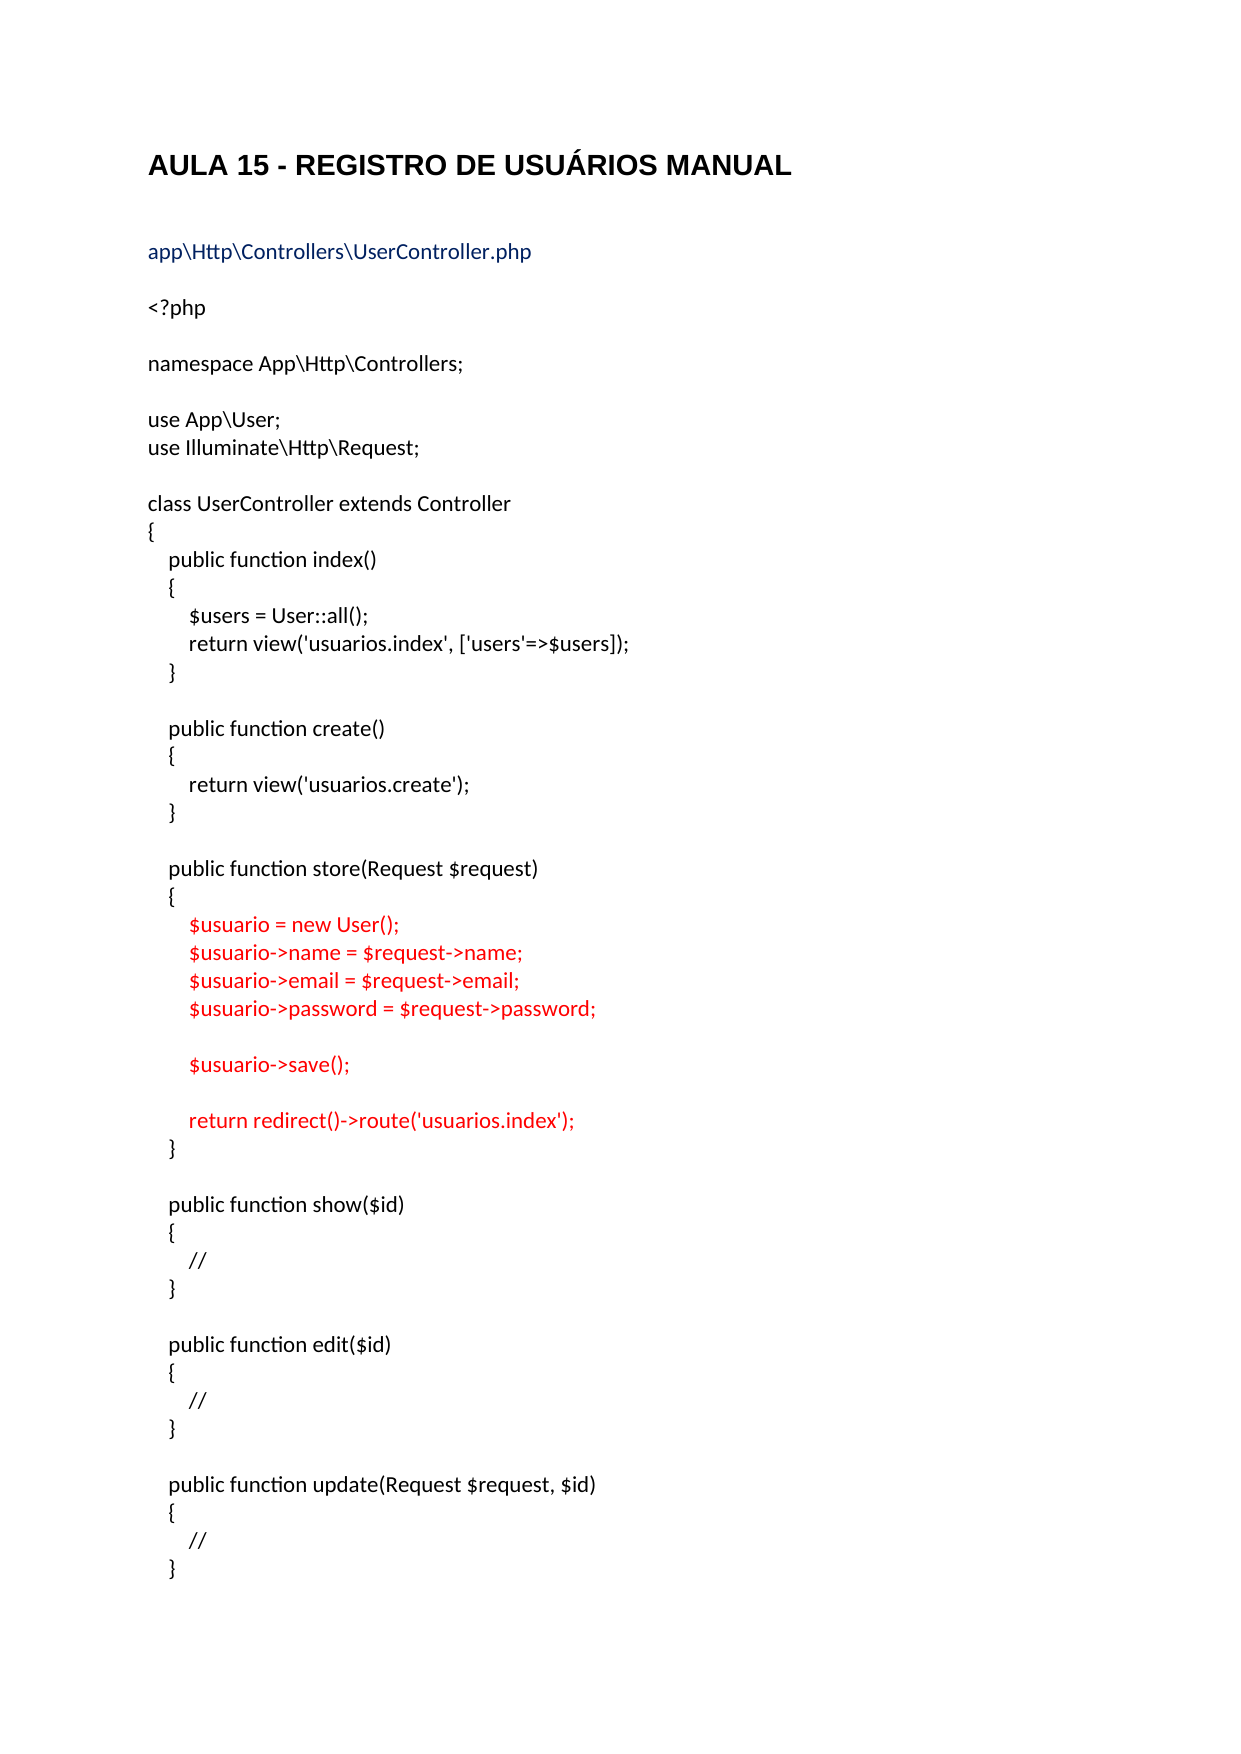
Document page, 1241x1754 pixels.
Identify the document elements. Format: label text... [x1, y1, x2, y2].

text { [148, 742, 1092, 770]
text // [148, 1386, 1092, 1414]
text $users = User::all(); [148, 602, 1092, 629]
text } [148, 1134, 1092, 1162]
text } [148, 1274, 1092, 1302]
text { [148, 517, 1092, 546]
text public function index() [148, 546, 1092, 573]
text public function create() [148, 714, 1092, 742]
text { [148, 1498, 1092, 1526]
text // [148, 1246, 1092, 1274]
text } [148, 658, 1092, 686]
text { [148, 1218, 1092, 1246]
subtitle Aula 15 - Registro de usuários manual [148, 148, 1092, 181]
text use App\User; [148, 405, 1092, 433]
text class UserController extends Controller [148, 489, 1092, 517]
text { [148, 573, 1092, 602]
text $usuario->name = $request->name; [148, 938, 1092, 966]
text { [148, 1358, 1092, 1386]
text public function show($id) [148, 1190, 1092, 1218]
text $usuario->save(); [148, 1050, 1092, 1078]
text return view('usuarios.index', ['users'=>$users]); [148, 629, 1092, 658]
text <?php [148, 293, 1092, 321]
text $usuario = new User(); [148, 910, 1092, 938]
text return redirect()->route('usuarios.index'); [148, 1106, 1092, 1134]
text use Illuminate\Http\Request; [148, 433, 1092, 461]
text public function edit($id) [148, 1330, 1092, 1358]
text namespace App\Http\Controllers; [148, 349, 1092, 377]
text public function store(Request $request) [148, 854, 1092, 882]
text return view('usuarios.create'); [148, 770, 1092, 798]
text // [148, 1526, 1092, 1554]
text } [148, 1554, 1092, 1582]
text } [148, 798, 1092, 826]
text $usuario->email = $request->email; [148, 966, 1092, 994]
text } [148, 1414, 1092, 1442]
text app\Http\Controllers\UserController.php [148, 237, 1092, 265]
text { [148, 882, 1092, 910]
text $usuario->password = $request->password; [148, 994, 1092, 1022]
text public function update(Request $request, $id) [148, 1470, 1092, 1498]
